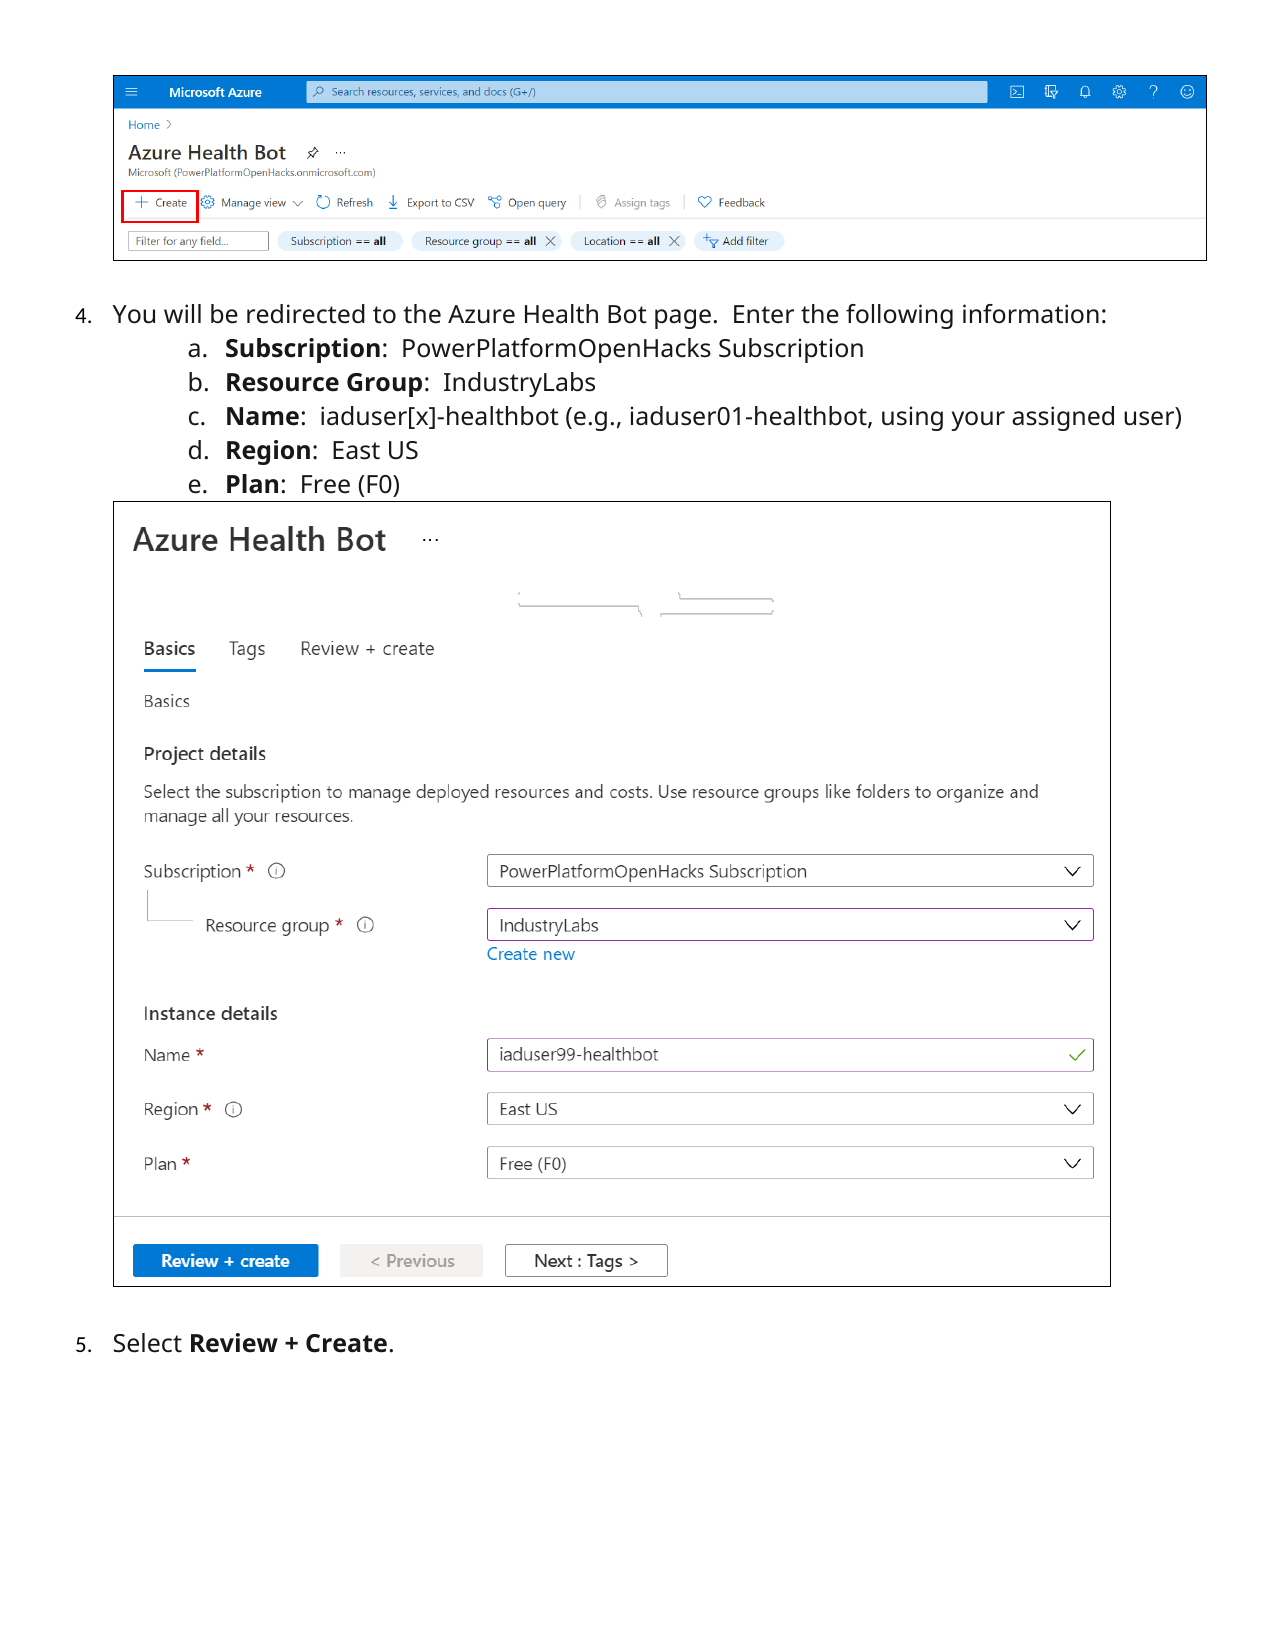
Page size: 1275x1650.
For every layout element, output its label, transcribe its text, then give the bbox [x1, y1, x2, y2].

list You will be redirected to the Azure Health Bot page. Enter the following information: [75, 297, 1200, 331]
picture [114, 76, 1206, 260]
list Region: East US [187, 433, 1200, 467]
list Resource Group: IndustryLabs [187, 365, 1200, 399]
picture [114, 502, 1110, 1286]
list Plan: Free (F0) [187, 467, 1200, 501]
list Select Review + Create. [75, 1326, 1200, 1360]
list Name: iaduser[x]-healthbot (e.g., iaduser01-healthbot, using your assigned user) [187, 399, 1200, 433]
list Subscription: PowerPlatformOpenHacks Subscription [187, 331, 1200, 365]
